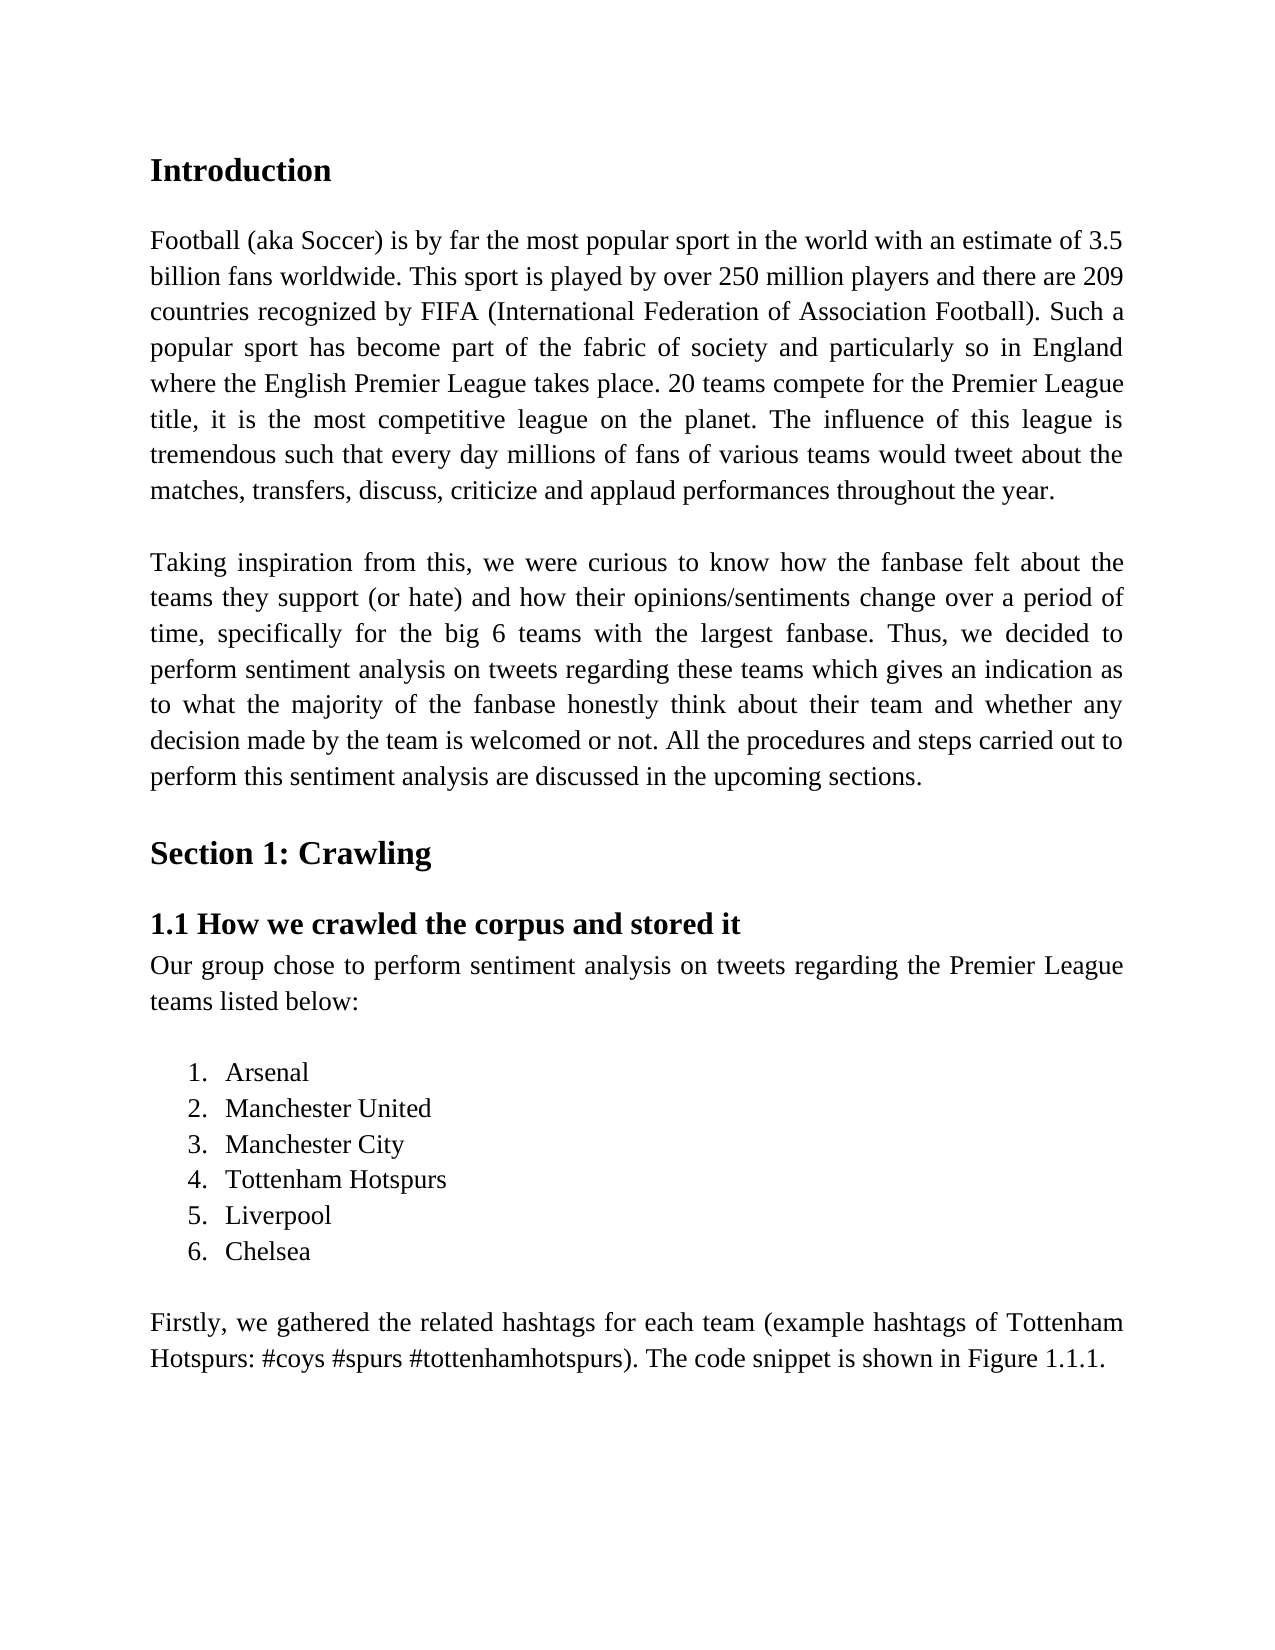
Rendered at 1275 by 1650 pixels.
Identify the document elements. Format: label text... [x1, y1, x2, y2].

subtitle 1.1 How we crawled the corpus and stored it [150, 905, 1125, 941]
list Chelsea [187, 1235, 1125, 1266]
text Taking inspiration from this, we were curious to know how the fanbase felt about the teams they support (or hate) and how their opinions/sentiments change over a period of time, specifically for the big 6 teams with the largest fanbase. Thus, we decided to perform sentiment analysis on tweets regarding these teams which gives an indication as to what the majority of the fanbase honestly think about their team and whether any decision made by the team is welcomed or not. All the procedures and steps carried out to perform this sentiment analysis are discussed in the upcoming sections. [150, 546, 1125, 791]
list Liverpool [187, 1199, 1125, 1230]
list Manchester United [187, 1092, 1125, 1123]
list Tottenham Hotspurs [187, 1163, 1125, 1195]
list Arsenal [187, 1056, 1125, 1087]
subtitle Section 1: Crawling [150, 833, 1125, 872]
text Firstly, we gathered the related hashtags for each team (example hashtags of Tottenham Hotspurs: #coys #spurs #tottenhamhotspurs). The code snippet is shown in Figure 1.1.1. [150, 1306, 1125, 1373]
subtitle Introduction [150, 150, 1123, 188]
text Football (aka Soccer) is by far the most popular sport in the world with an estimate of 3.5 billion fans worldwide. This sport is played by over 250 million players and there are 209 countries recognized by FIFA (International Federation of Association Football). Such a popular sport has become part of the fabric of society and particularly so in England where the English Premier League takes place. 20 teams compete for the Premier League title, it is the most competitive league on the planet. The influence of this league is tremendous such that every day millions of fans of various teams would tweet about the matches, transfers, discuss, criticize and applaud performances throughout the year. [150, 224, 1125, 505]
list Manchester City [187, 1128, 1125, 1159]
text Our group chose to perform sentiment analysis on tweets regarding the Premier League teams listed below: [150, 949, 1125, 1016]
